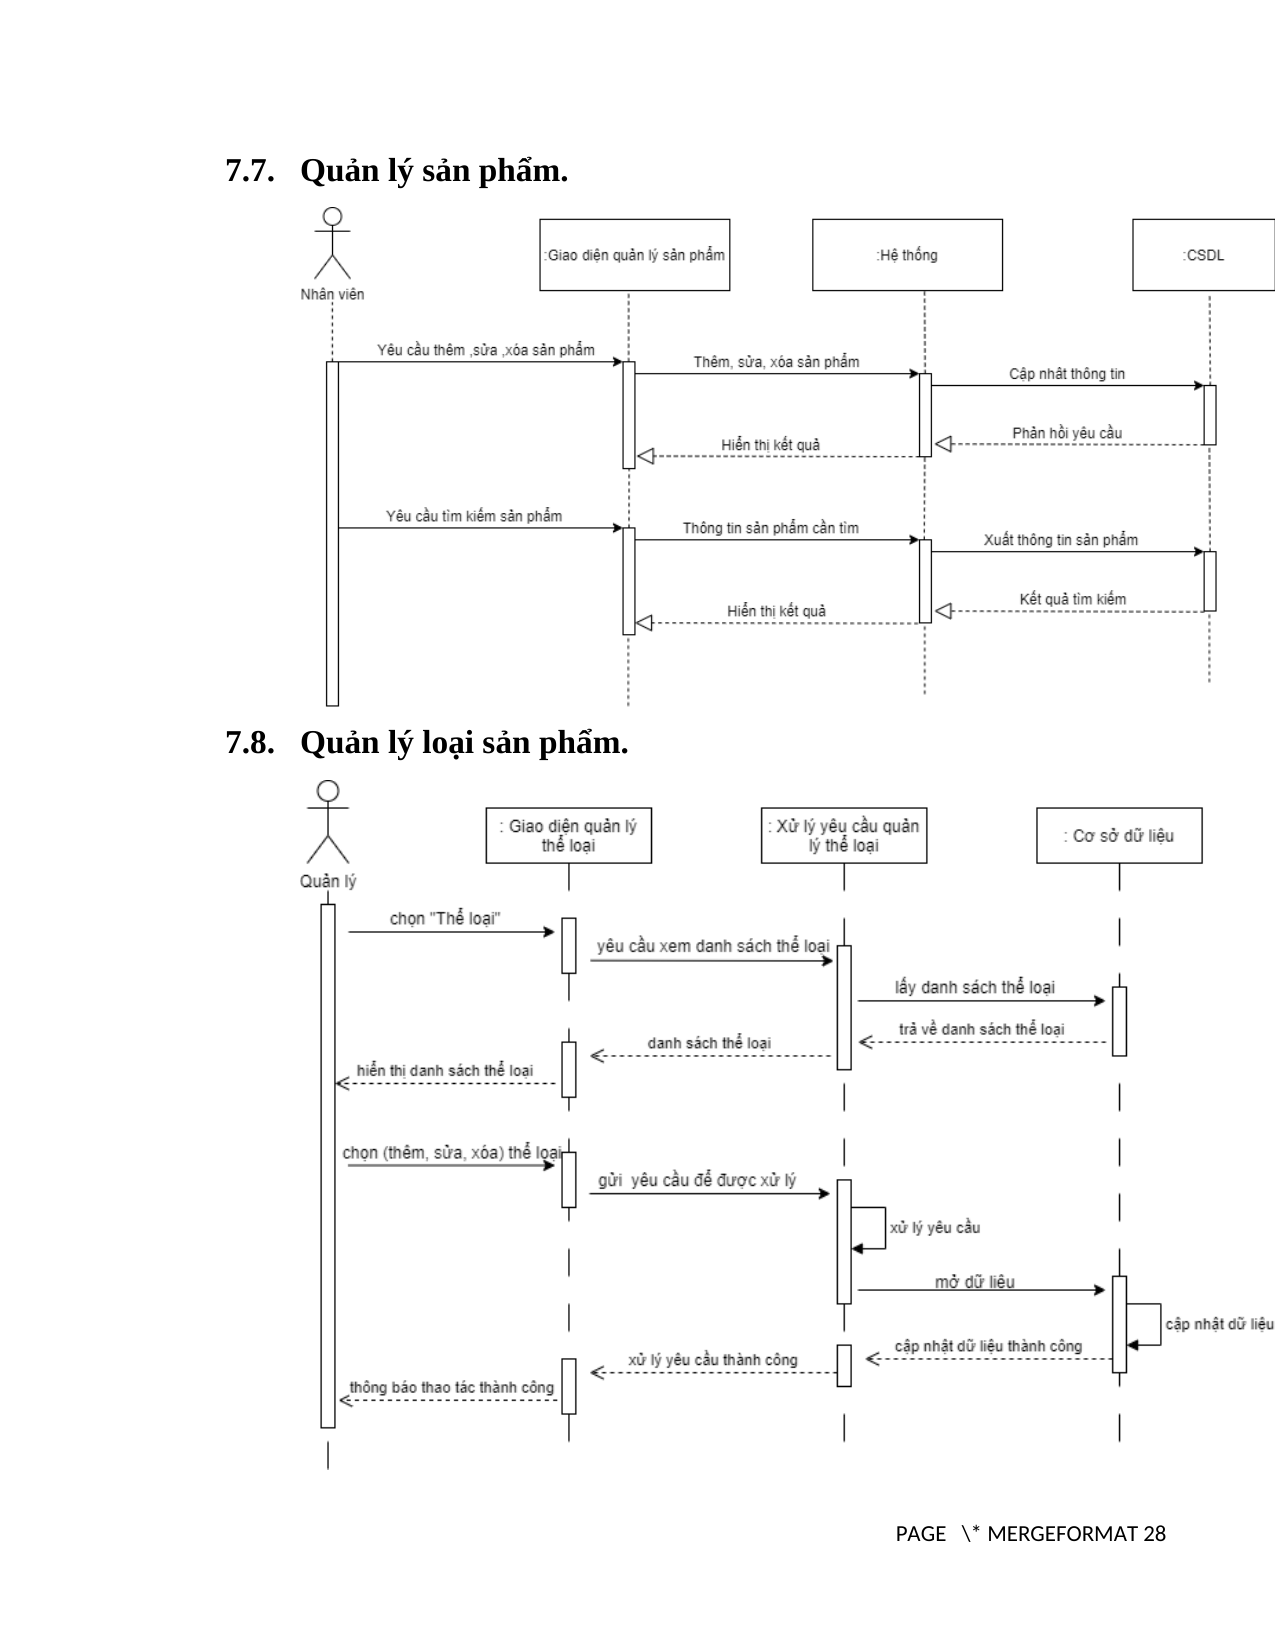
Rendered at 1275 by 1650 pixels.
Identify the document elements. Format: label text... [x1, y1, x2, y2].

picture [300, 207, 1275, 709]
list Quản lý loại sản phẩm. [225, 723, 1167, 761]
picture [300, 780, 1275, 1470]
list Quản lý sản phẩm. [225, 150, 1167, 188]
